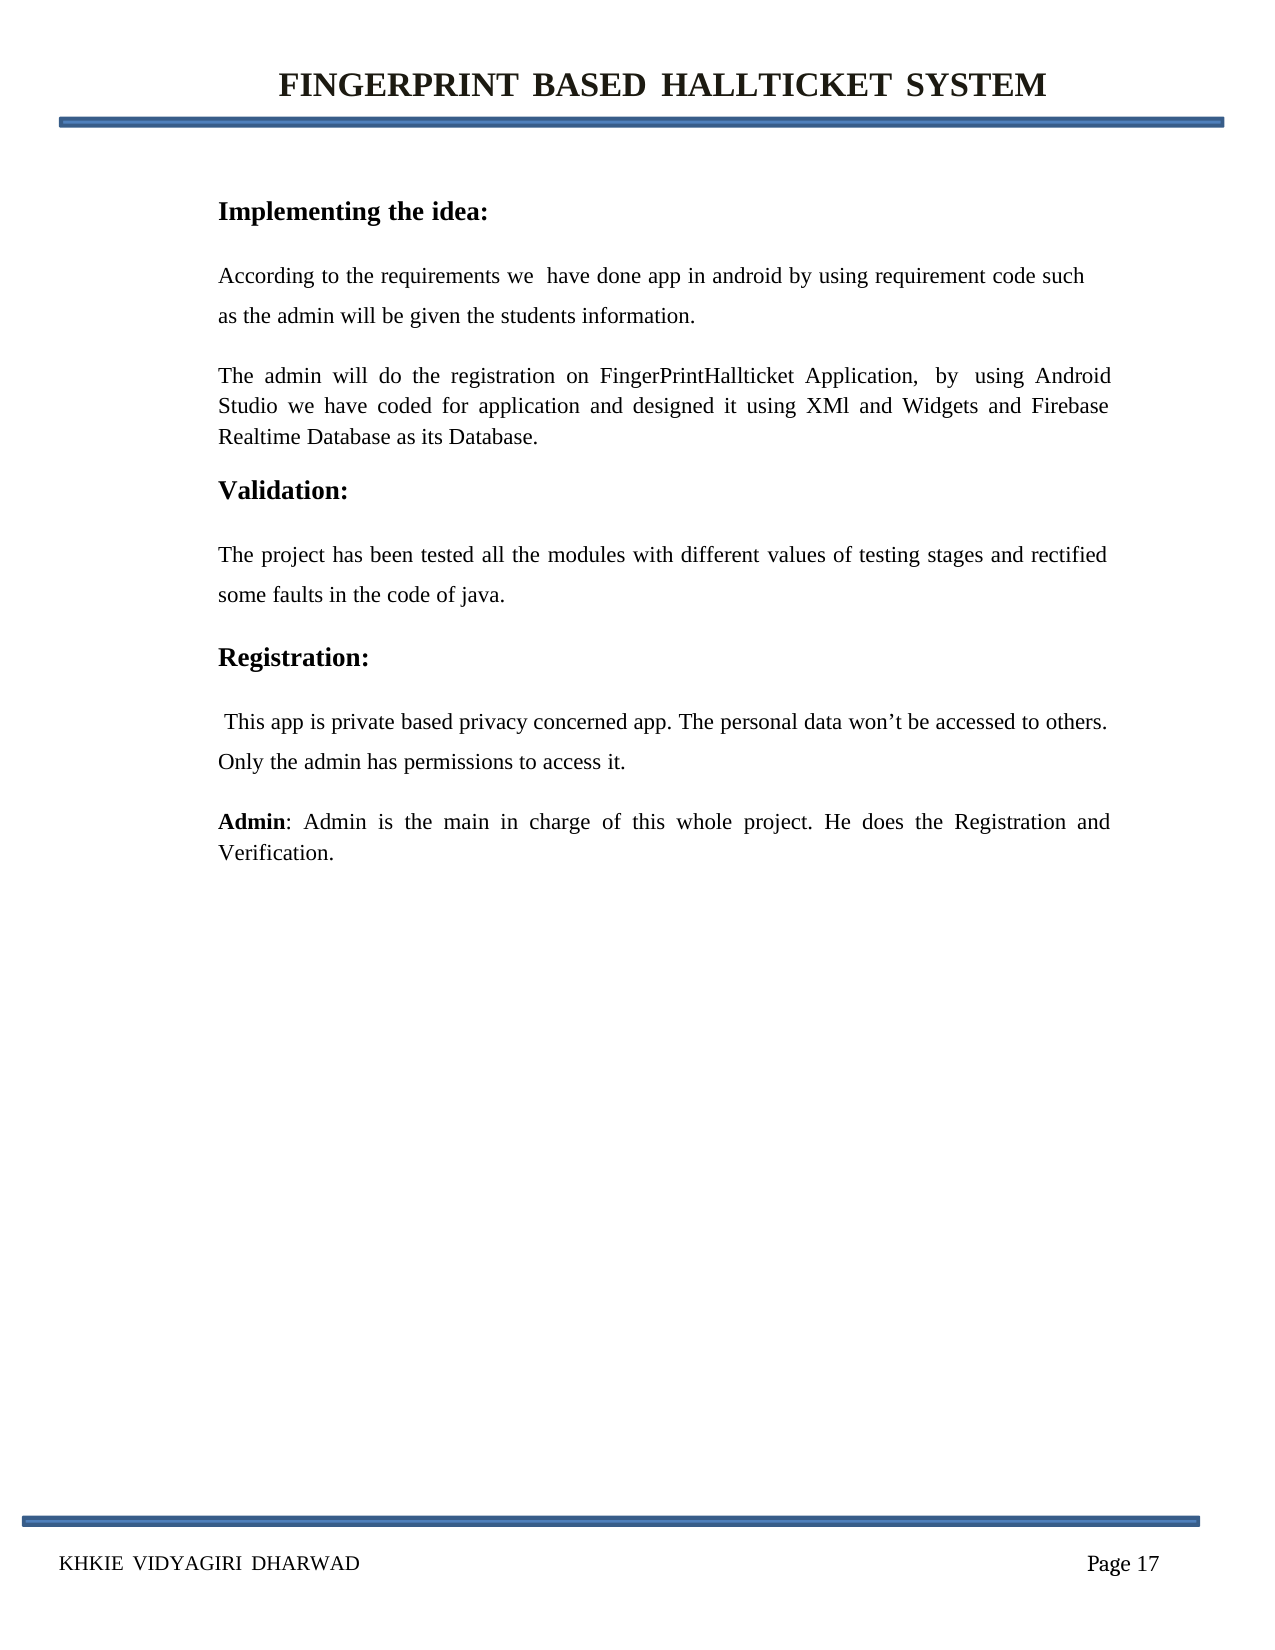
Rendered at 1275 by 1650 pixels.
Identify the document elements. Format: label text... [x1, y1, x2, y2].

subtitle Validation: [218, 474, 1177, 505]
text According to the requirements we have done app in android by using requirement code such as the admin will be given the students information. [218, 262, 1085, 328]
text The admin will do the registration on FingerPrintHallticket Application, by using Android Studio we have coded for application and designed it using XMl and Widgets and Firebase Realtime Database as its Database. [218, 362, 1111, 450]
subtitle Implementing the idea: [218, 195, 1177, 226]
subtitle Registration: [218, 641, 1177, 672]
text This app is private based privacy concerned app. The personal data won’t be accessed to others. Only the admin has permissions to access it. [218, 708, 1137, 775]
text Admin: Admin is the main in charge of this whole project. He does the Registration and Verification. [218, 808, 1111, 865]
text The project has been tested all the modules with different values of testing stages and rectified some faults in the code of java. [218, 541, 1153, 608]
